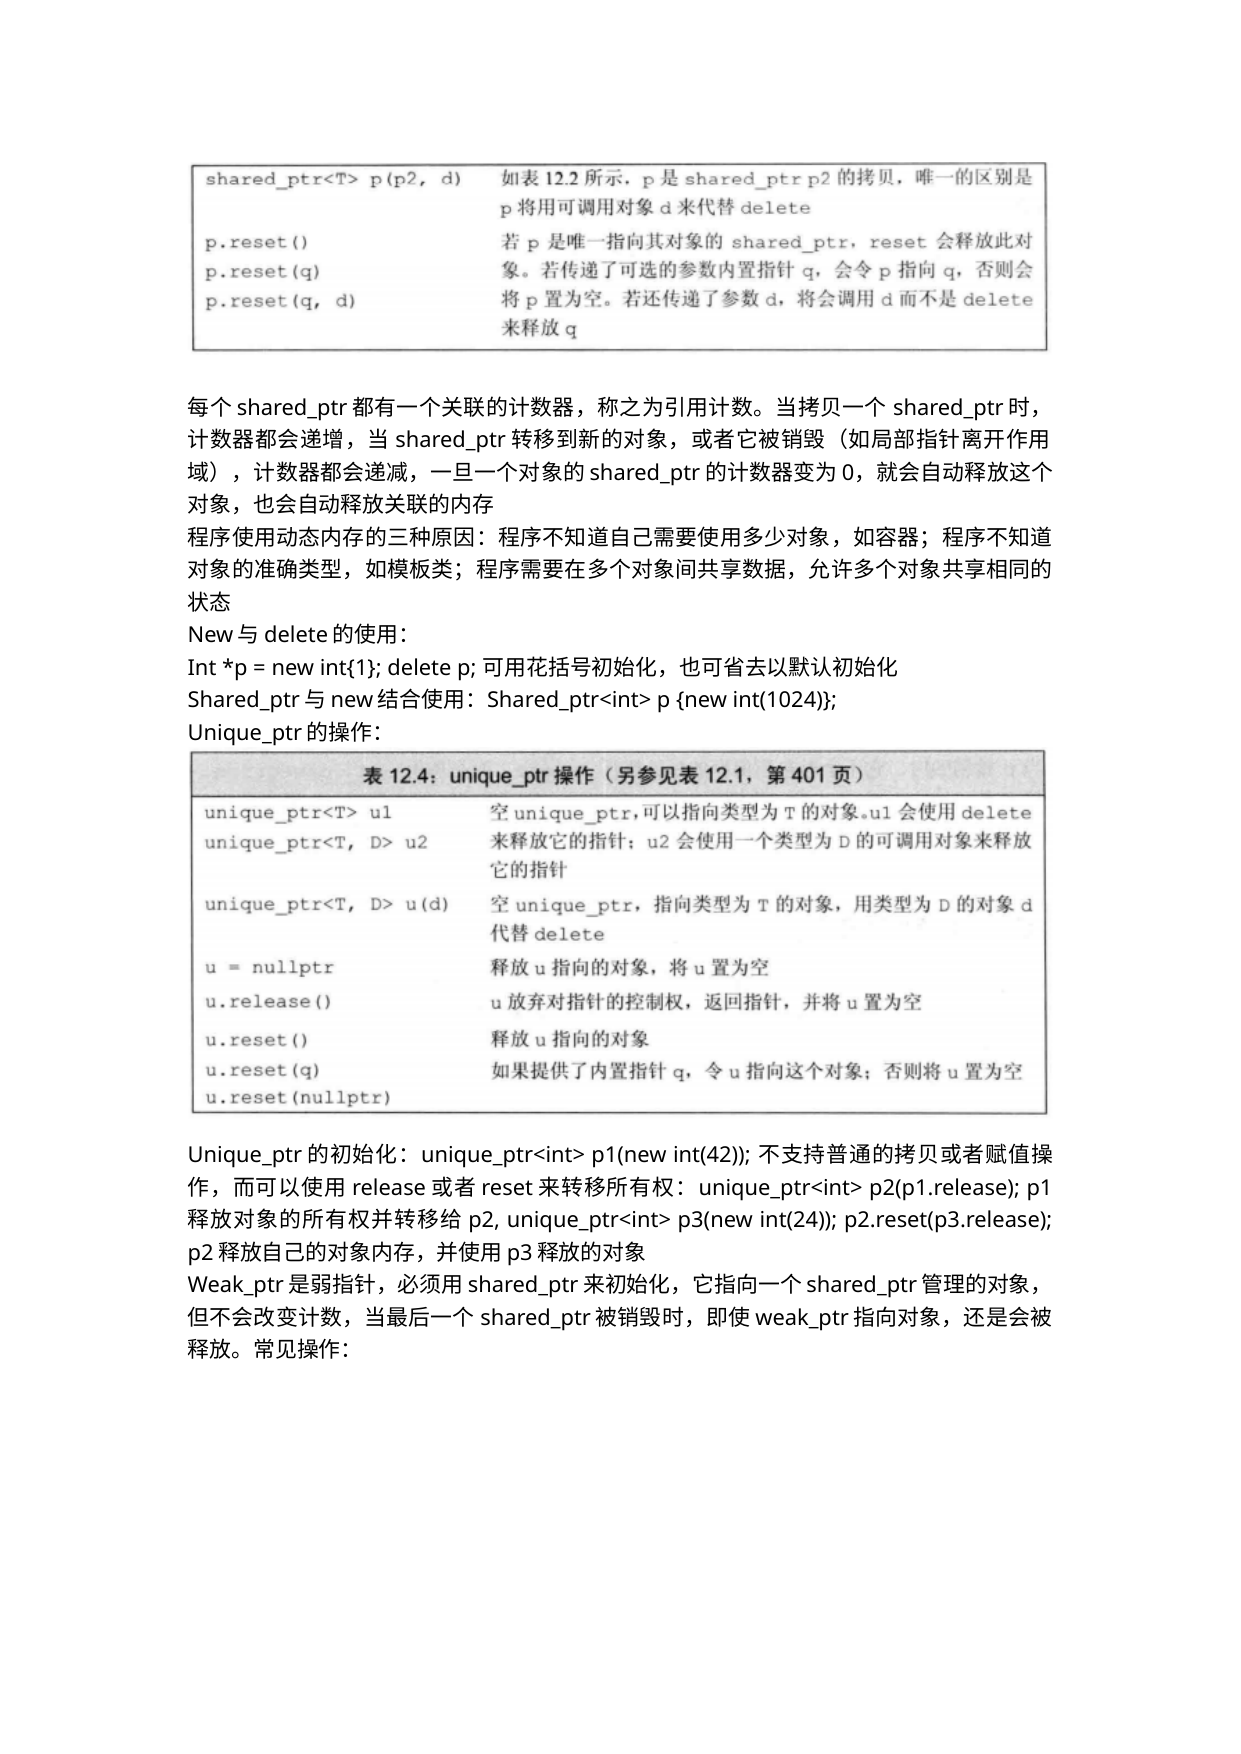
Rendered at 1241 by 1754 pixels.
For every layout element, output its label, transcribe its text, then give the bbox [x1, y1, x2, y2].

text 程序使用动态内存的三种原因：程序不知道自己需要使用多少对象，如容器；程序不知道对象的准确类型，如模板类；程序需要在多个对象间共享数据，允许多个对象共享相同的状态 [187, 519, 1053, 617]
text 每个shared_ptr都有一个关联的计数器，称之为引用计数。当拷贝一个shared_ptr时，计数器都会递增，当shared_ptr转移到新的对象，或者它被销毁（如局部指针离开作用域），计数器都会递减，一旦一个对象的shared_ptr的计数器变为0，就会自动释放这个对象，也会自动释放关联的内存 [187, 389, 1053, 519]
text New与delete的使用： [187, 617, 1053, 649]
text Int *p = new int{1}; delete p; 可用花括号初始化，也可省去以默认初始化 [187, 649, 1053, 682]
text Unique_ptr的初始化：unique_ptr<int> p1(new int(42)); 不支持普通的拷贝或者赋值操作，而可以使用release或者reset来转移所有权：unique_ptr<int> p2(p1.release); p1释放对象的所有权并转移给p2, unique_ptr<int> p3(new int(24)); p2.reset(p3.release); p2释放自己的对象内存，并使用p3释放的对象 [187, 1137, 1053, 1267]
text Unique_ptr的操作： [187, 714, 1053, 747]
picture [187, 747, 1053, 1119]
picture [187, 162, 1053, 359]
text Weak_ptr是弱指针，必须用shared_ptr来初始化，它指向一个shared_ptr管理的对象，但不会改变计数，当最后一个shared_ptr被销毁时，即使weak_ptr指向对象，还是会被释放。常见操作： [187, 1267, 1053, 1364]
text Shared_ptr与new结合使用：Shared_ptr<int> p {new int(1024)}; [187, 682, 1053, 714]
